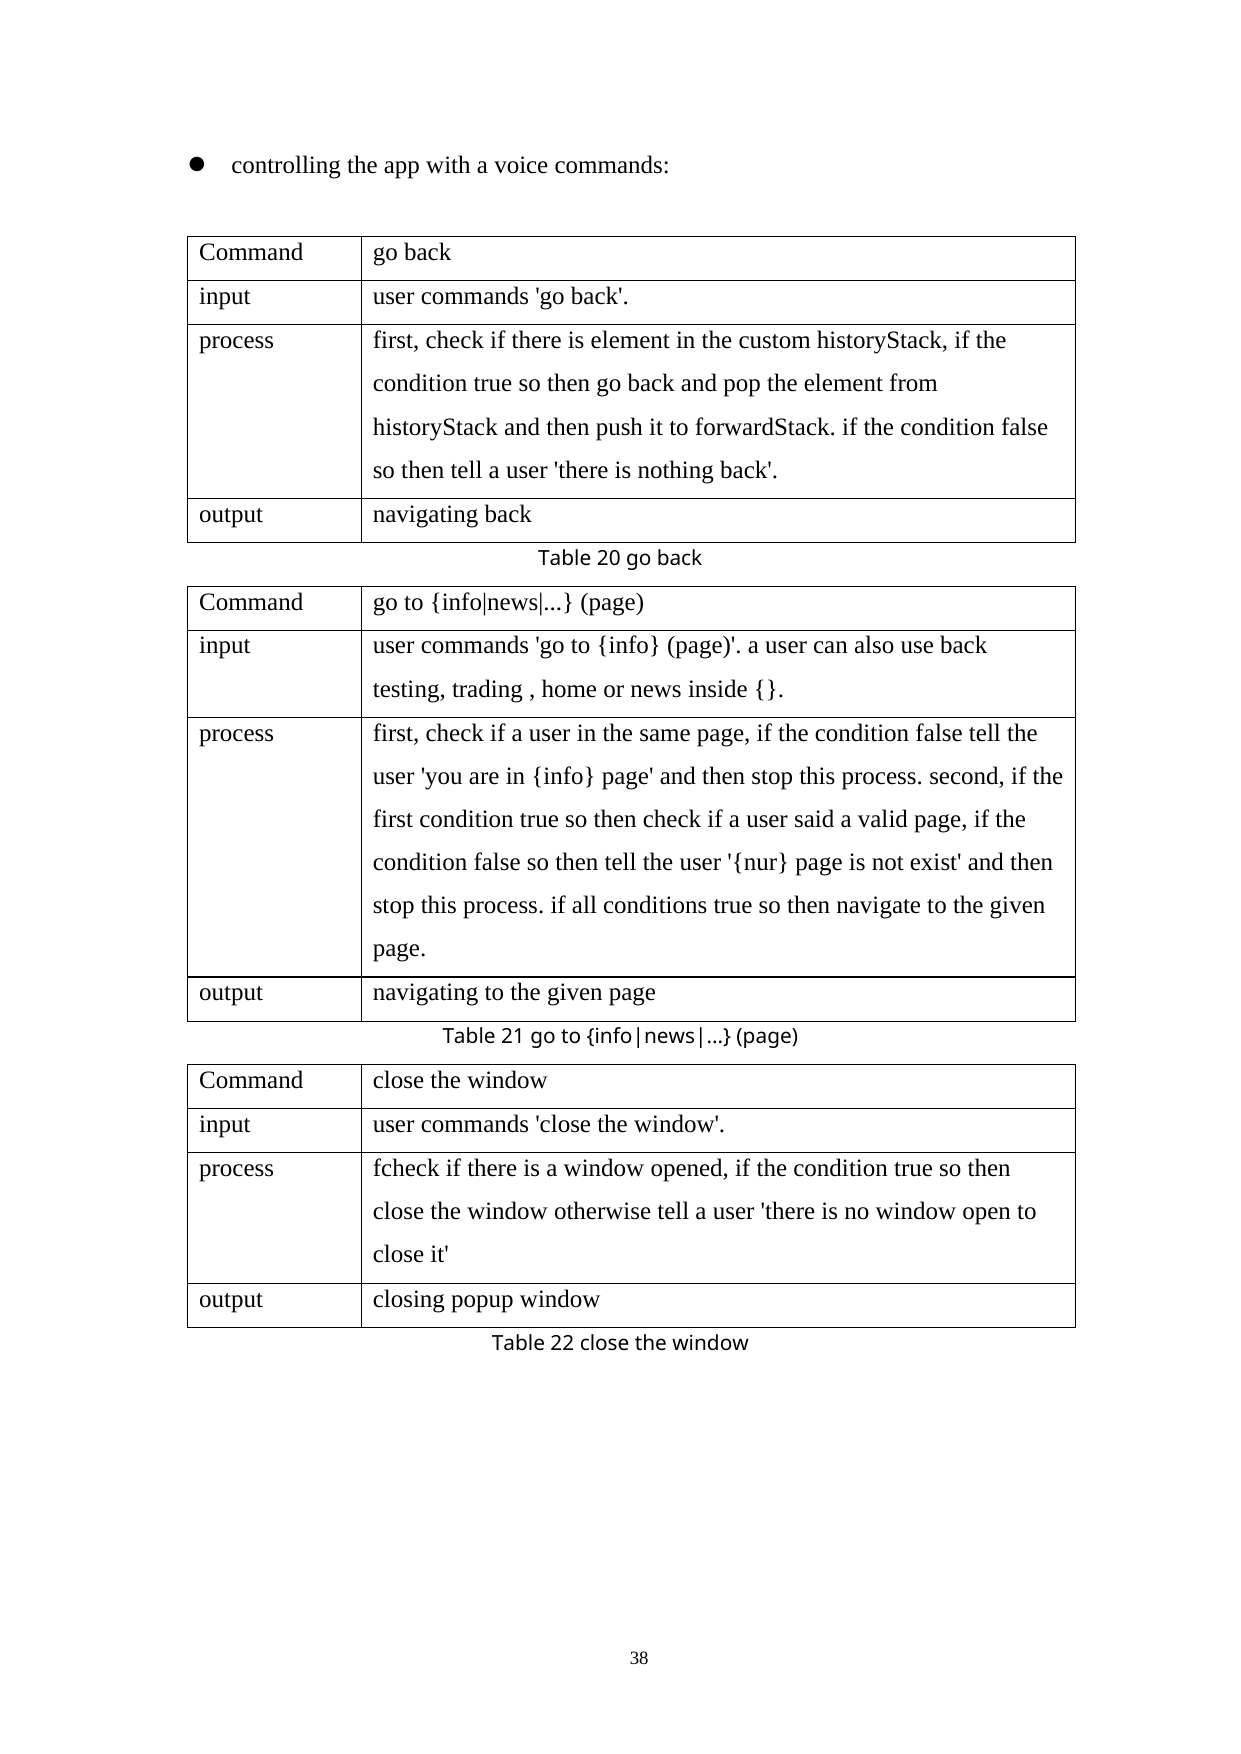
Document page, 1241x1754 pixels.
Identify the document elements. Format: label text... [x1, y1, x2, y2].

table_header go back [362, 237, 1075, 280]
table_header Command [188, 587, 361, 629]
table_cell output [188, 499, 361, 542]
table_cell navigating back [362, 499, 1075, 542]
table_cell input [188, 281, 361, 324]
table_cell navigating to the given page [362, 978, 1075, 1021]
table_header Command [188, 1065, 361, 1108]
table_header close the window [362, 1065, 1075, 1108]
table_cell fcheck if there is a window opened, if the condition true so then close the window otherwise tell a user 'there is no window open to close it' [362, 1153, 1075, 1283]
table_cell output [188, 978, 361, 1021]
table_cell process [188, 718, 361, 976]
table_header Command [188, 237, 361, 280]
table_cell first, check if there is element in the custom historyStack, if the condition true so then go back and pop the element from historyStack and then push it to forwardStack. if the condition false so then tell a user 'there is nothing back'. [362, 325, 1075, 498]
table_cell output [188, 1284, 361, 1327]
table_cell process [188, 325, 361, 498]
table_header go to {info|news|...} (page) [362, 587, 1075, 629]
table_cell input [188, 631, 361, 717]
table_cell process [188, 1153, 361, 1283]
table_cell input [188, 1109, 361, 1152]
table_cell first, check if a user in the same page, if the condition false tell the user 'you are in {info} page' and then stop this process. second, if the first condition true so then check if a user said a valid page, if the condition false so then tell the user '{nur} page is not exist' and then stop this process. if all conditions true so then navigate to the given page. [362, 718, 1075, 976]
table_cell user commands 'go back'. [362, 281, 1075, 324]
table_cell user commands 'go to {info} (page)'. a user can also use back testing, trading , home or news inside {}. [362, 631, 1075, 717]
list controlling the app with a voice commands: [187, 150, 1053, 179]
table_cell closing popup window [362, 1284, 1075, 1327]
table_cell user commands 'close the window'. [362, 1109, 1075, 1152]
